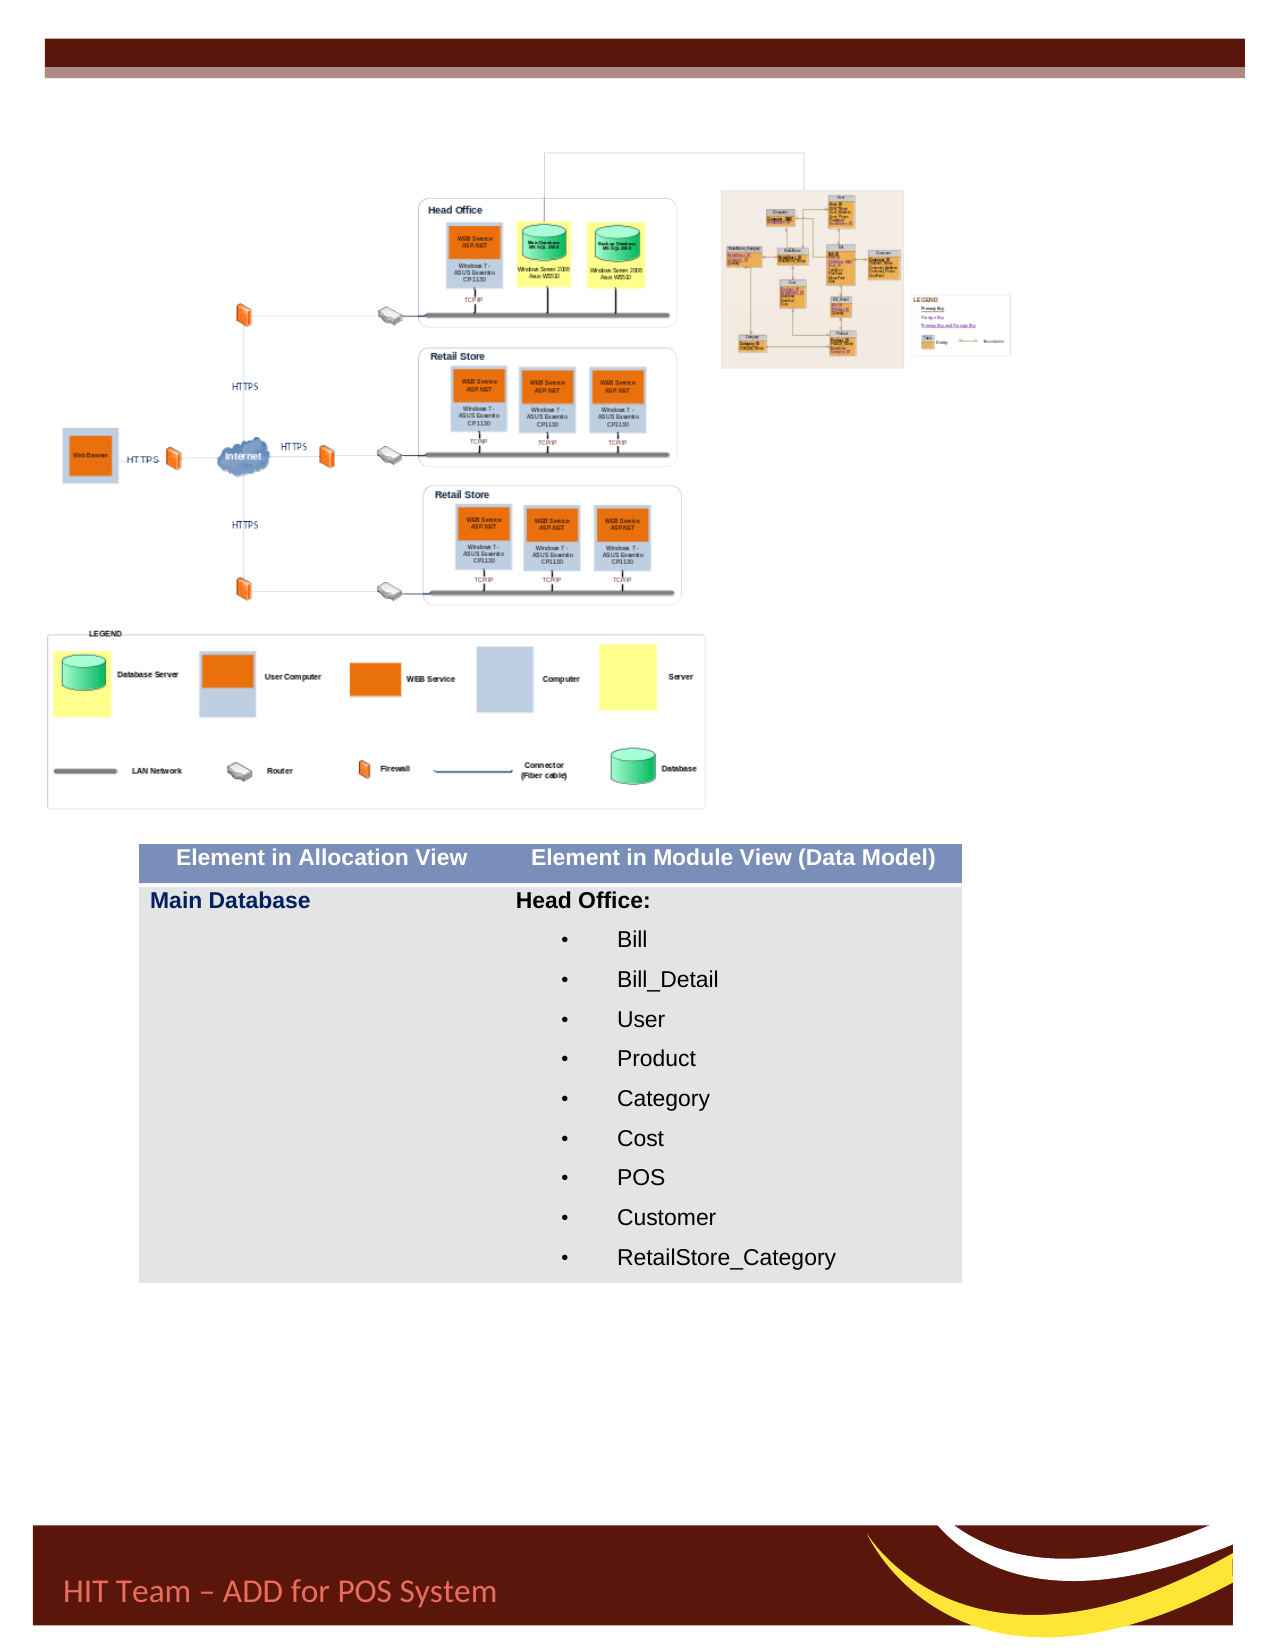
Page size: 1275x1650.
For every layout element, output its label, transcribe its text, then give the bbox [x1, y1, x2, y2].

table_header Element in Allocation View [139, 844, 504, 883]
table_header Element in Module View (Data Model) [504, 844, 962, 883]
table_cell Head Office: Bill Bill_Detail User Product Category Cost POS Customer RetailStore_Category [504, 887, 962, 1283]
table_cell Main Database [139, 887, 504, 1283]
